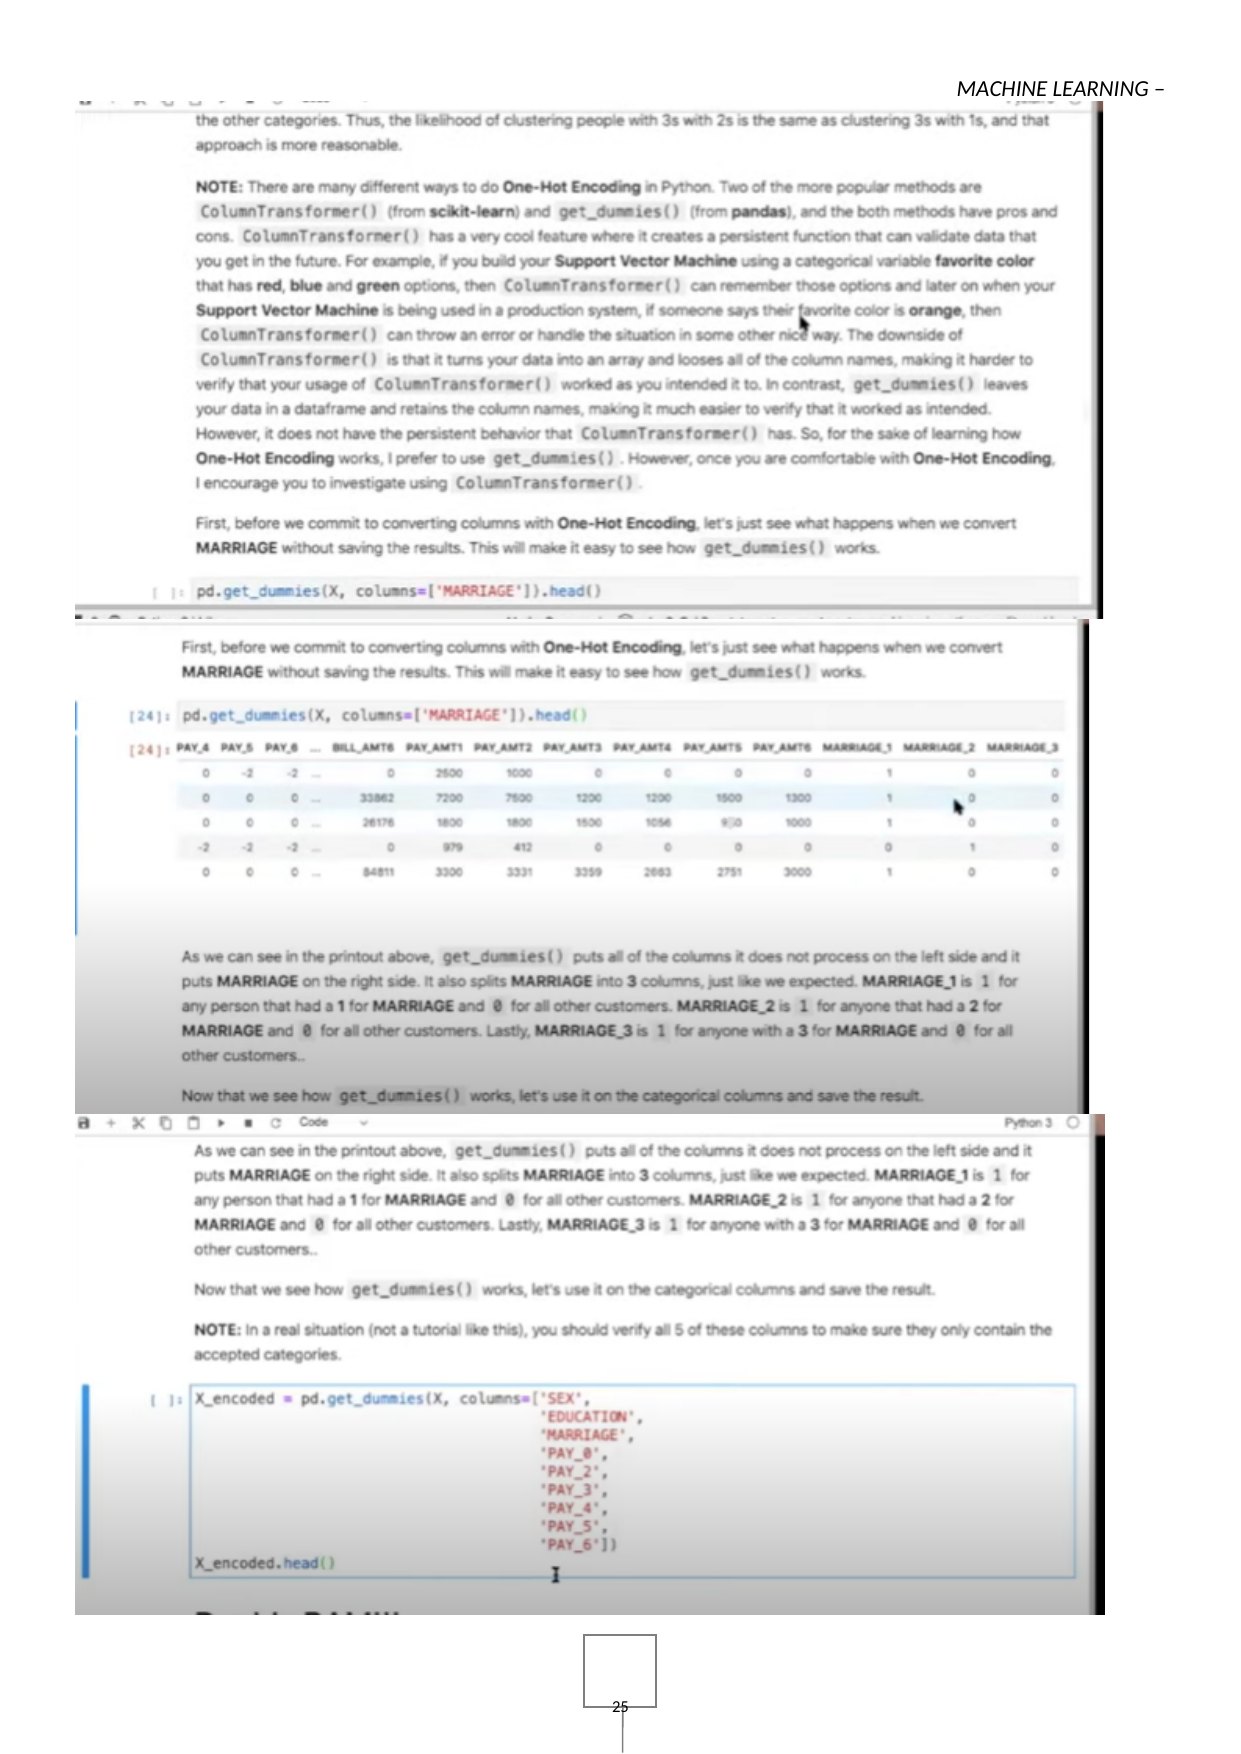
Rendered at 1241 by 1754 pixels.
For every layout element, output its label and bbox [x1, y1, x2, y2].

picture [75, 101, 1105, 1615]
